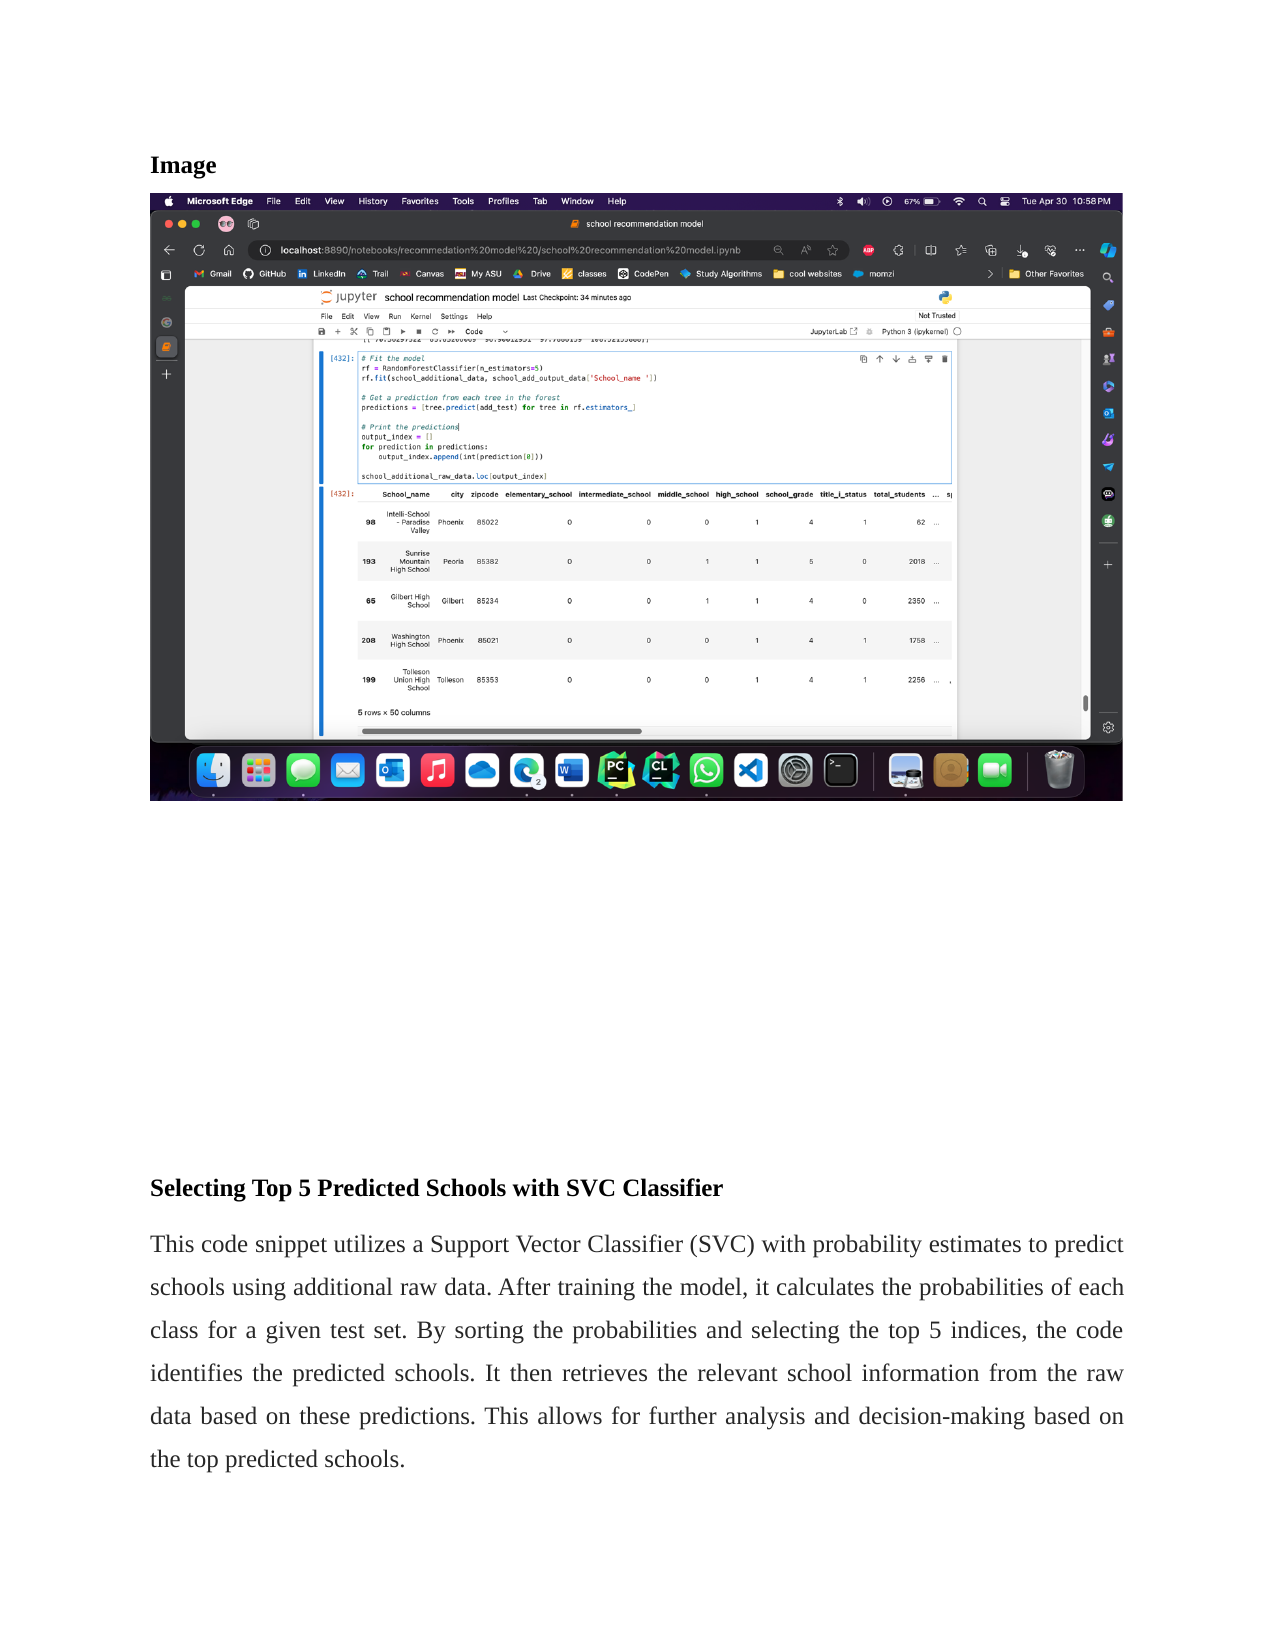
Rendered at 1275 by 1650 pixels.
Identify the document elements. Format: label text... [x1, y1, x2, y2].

picture [150, 193, 1123, 801]
subtitle Image [150, 150, 1125, 179]
subtitle Selecting Top 5 Predicted Schools with SVC Classifier [150, 1173, 1125, 1202]
text This code snippet utilizes a Support Vector Classifier (SVC) with probability estimates to predict schools using additional raw data. After training the model, it calculates the probabilities of each class for a given test set. By sorting the probabilities and selecting the top 5 indices, the code identifies the predicted schools. It then retrieves the relevant school information from the raw data based on these predictions. This allows for further analysis and decision-making based on the top predicted schools. [150, 1229, 1125, 1473]
